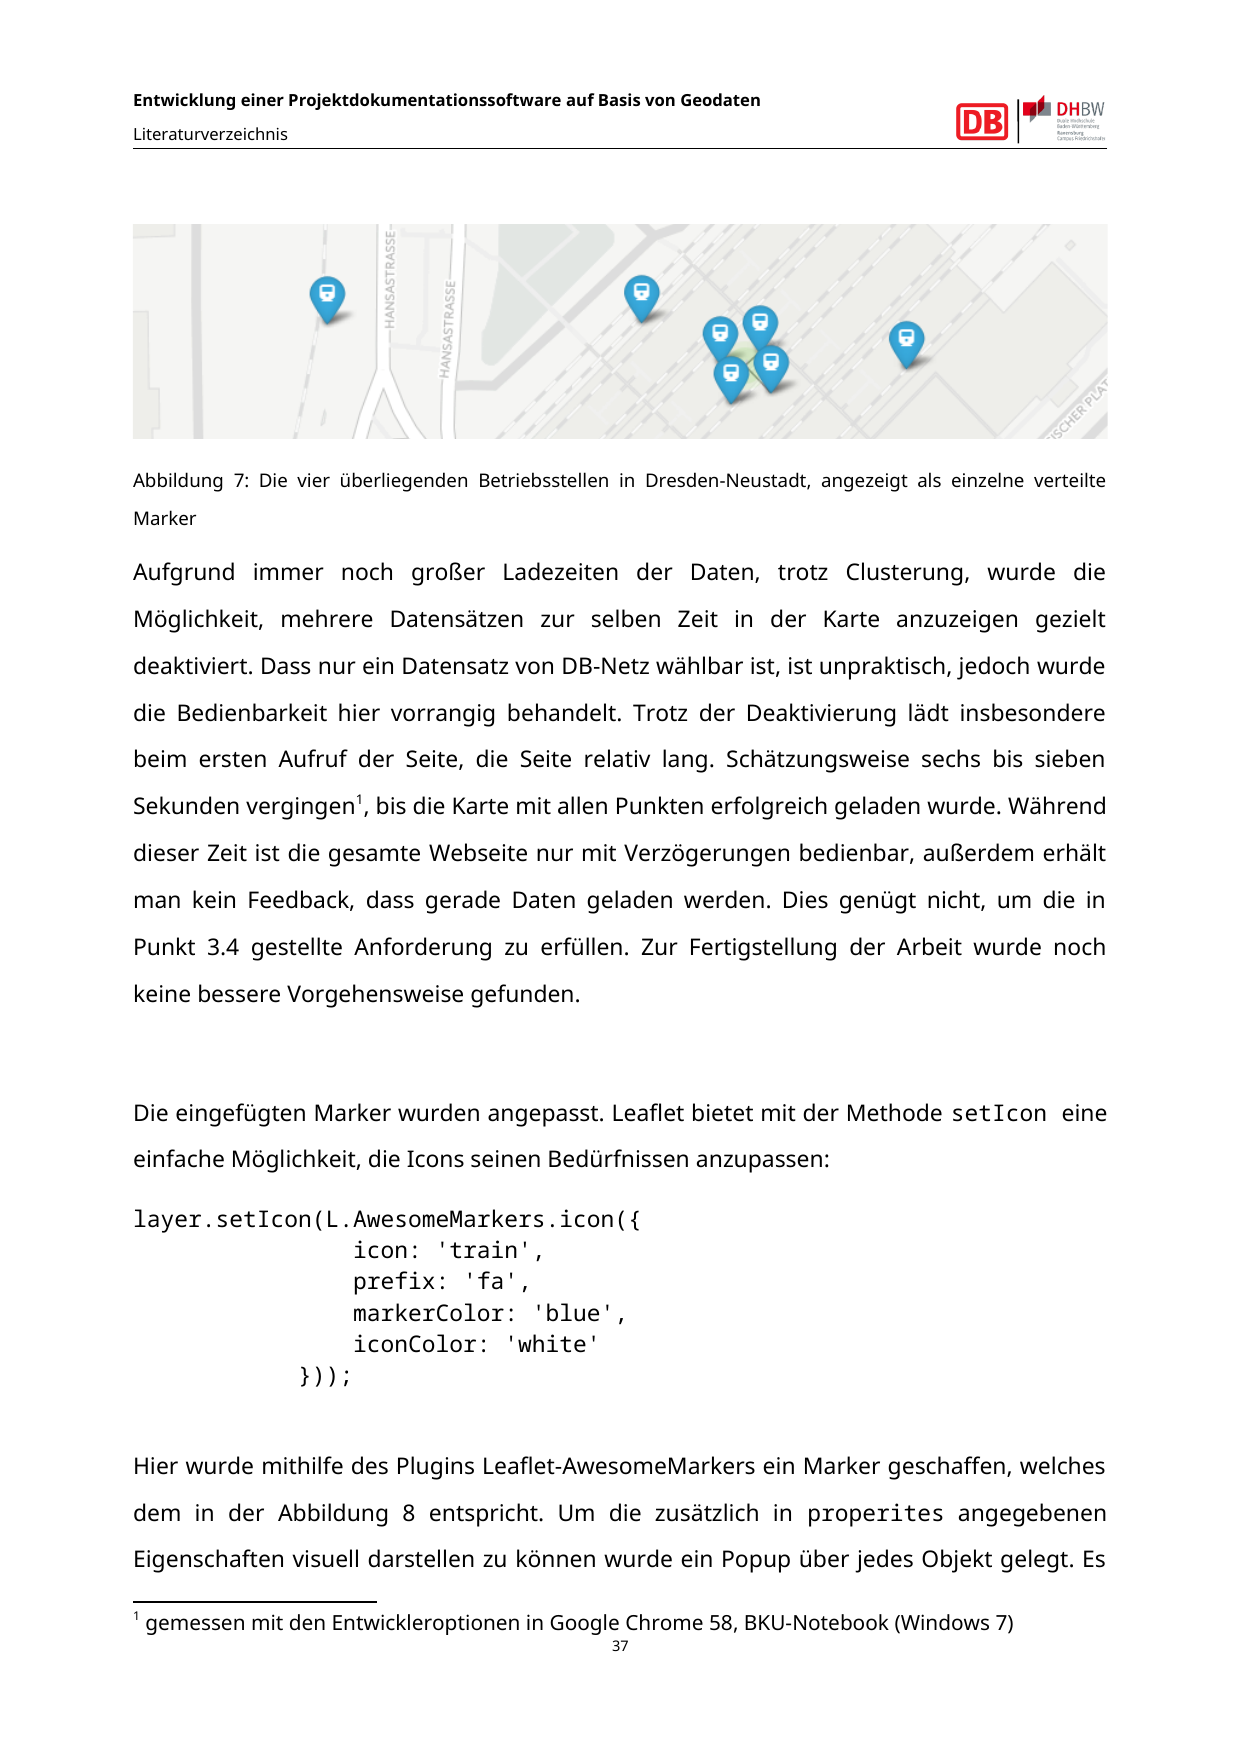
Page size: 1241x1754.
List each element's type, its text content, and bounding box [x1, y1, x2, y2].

picture [1023, 95, 1106, 141]
text icon: 'train', [133, 1234, 1107, 1265]
text })); [133, 1359, 1107, 1390]
text markerColor: 'blue', [133, 1296, 1107, 1328]
text Aufgrund immer noch großer Ladezeiten der Daten, trotz Clusterung, wurde die Möglichkeit, mehrere Datensätzen zur selben Zeit in der Karte anzuzeigen gezielt deaktiviert. Dass nur ein Datensatz von DB-Netz wählbar ist, ist unpraktisch, jedoch wurde die Bedienbarkeit hier vorrangig behandelt. Trotz der Deaktivierung lädt insbesondere beim ersten Aufruf der Seite, die Seite relativ lang. Schätzungsweise sechs bis sieben Sekunden vergingen, bis die Karte mit allen Punkten erfolgreich geladen wurde. Während dieser Zeit ist die gesamte Webseite nur mit Verzögerungen bedienbar, außerdem erhält man kein Feedback, dass gerade Daten geladen werden. Dies genügt nicht, um die in Punkt 3.4 gestellte Anforderung zu erfüllen. Zur Fertigstellung der Arbeit wurde noch keine bessere Vorgehensweise gefunden. [133, 556, 1107, 1009]
text layer.setIcon(L.AwesomeMarkers.icon({ [133, 1203, 1107, 1234]
picture [956, 103, 1009, 141]
text Die eingefügten Marker wurden angepasst. Leaflet bietet mit der Methode setIcon eine einfache Möglichkeit, die Icons seinen Bedürfnissen anzupassen: [133, 1096, 1107, 1174]
text Abbildung 7: Die vier überliegenden Betriebsstellen in Dresden-Neustadt, angezeigt als einzelne verteilte Marker [133, 467, 1107, 531]
text iconColor: 'white' [133, 1328, 1107, 1359]
picture [132, 224, 1108, 439]
text prefix: 'fa', [133, 1265, 1107, 1296]
